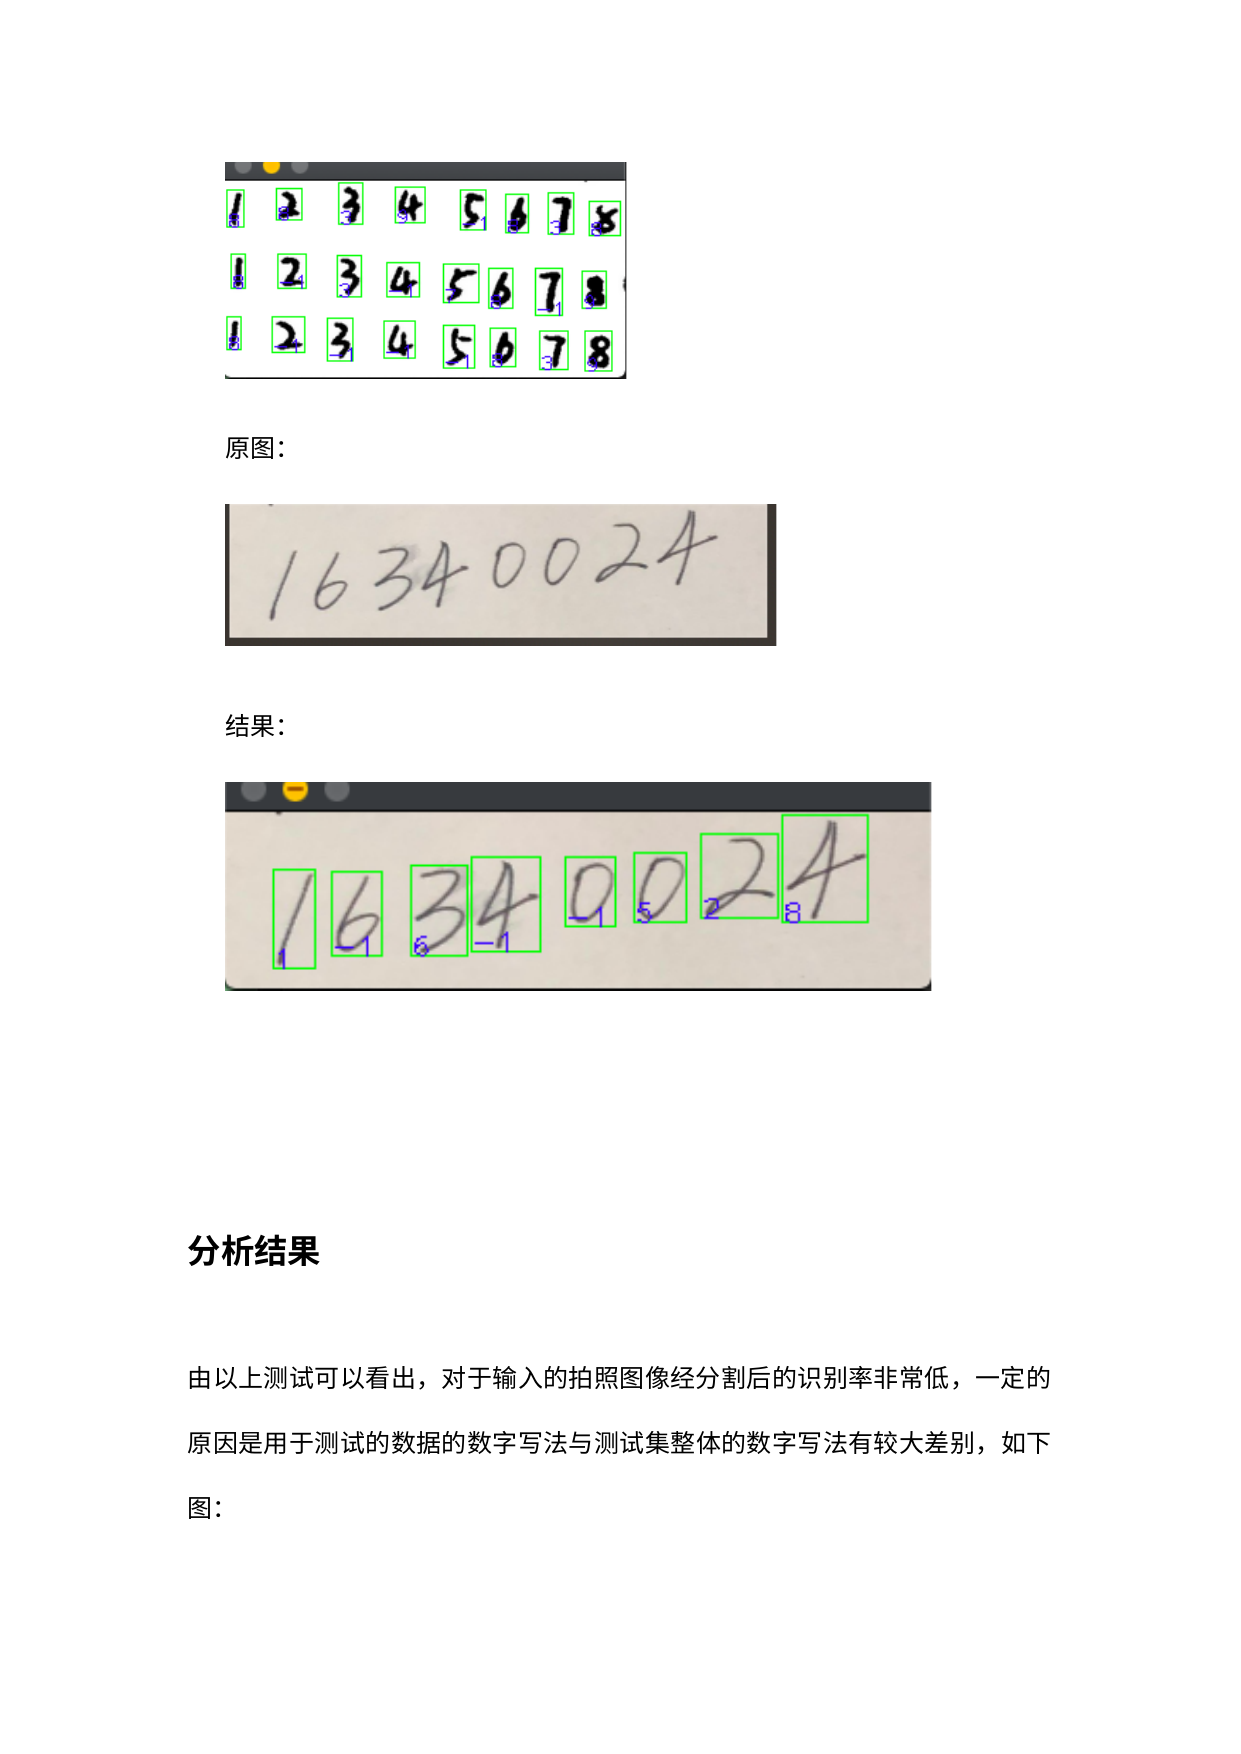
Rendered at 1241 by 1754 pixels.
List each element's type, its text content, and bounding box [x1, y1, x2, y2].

list 结果： [225, 692, 1053, 757]
list 原图： [225, 414, 1053, 479]
text 由以上测试可以看出，对于输入的拍照图像经分割后的识别率非常低，一定的原因是用于测试的数据的数字写法与测试集整体的数字写法有较大差别，如下图： [187, 1344, 1053, 1539]
picture [225, 504, 777, 646]
picture [225, 162, 627, 379]
subtitle 分析结果 [187, 1217, 1053, 1282]
picture [225, 782, 932, 991]
